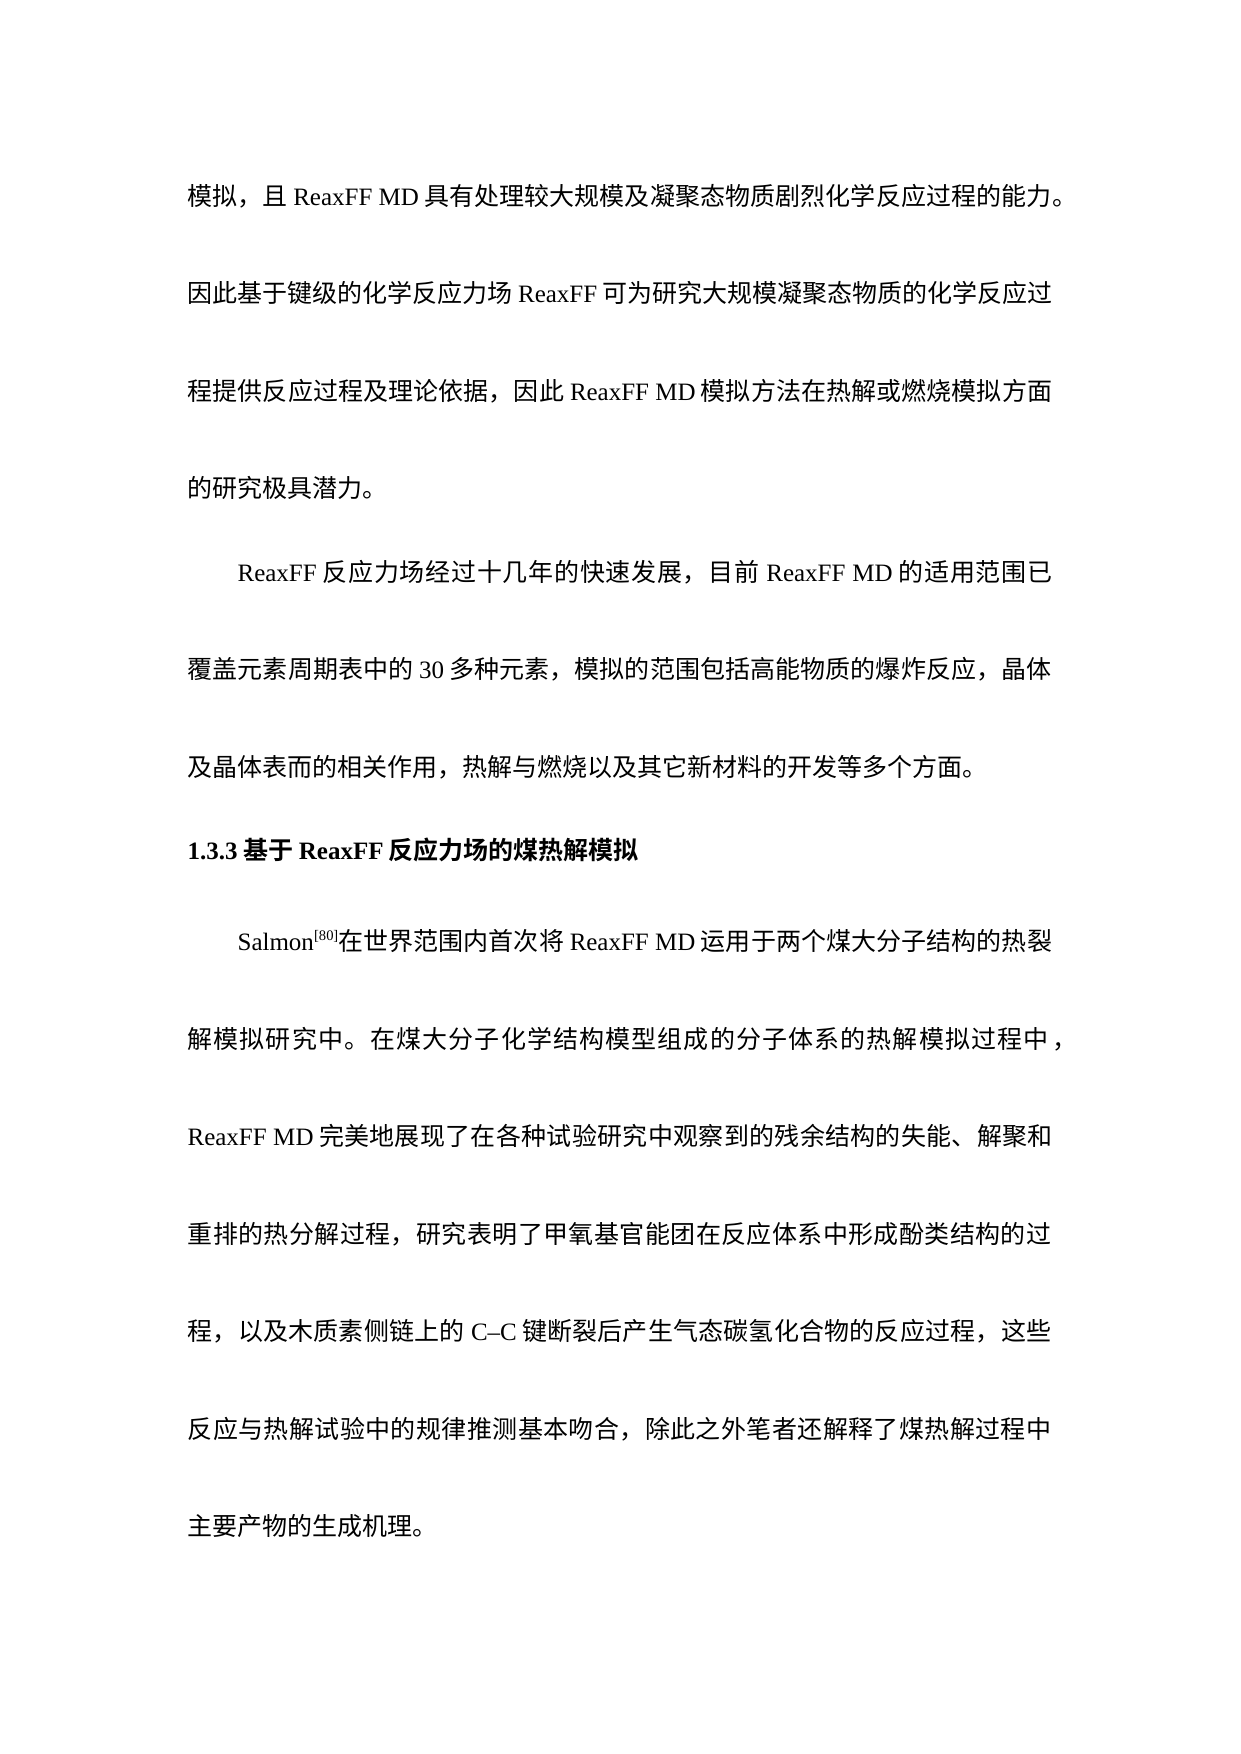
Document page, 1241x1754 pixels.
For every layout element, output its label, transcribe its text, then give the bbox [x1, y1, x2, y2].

text Salmon[80]在世界范围内首次将ReaxFF MD运用于两个煤大分子结构的热裂解模拟研究中。在煤大分子化学结构模型组成的分子体系的热解模拟过程中，ReaxFF MD完美地展现了在各种试验研究中观察到的残余结构的失能、解聚和重排的热分解过程，研究表明了甲氧基官能团在反应体系中形成酚类结构的过程，以及木质素侧链上的C–C键断裂后产生气态碳氢化合物的反应过程，这些反应与热解试验中的规律推测基本吻合，除此之外笔者还解释了煤热解过程中主要产物的生成机理。 [187, 907, 1053, 1557]
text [187, 162, 1053, 519]
text ReaxFF反应力场经过十几年的快速发展，目前ReaxFF MD的适用范围已覆盖元素周期表中的30多种元素，模拟的范围包括高能物质的爆炸反应，晶体及晶体表而的相关作用，热解与燃烧以及其它新材料的开发等多个方面。 [187, 538, 1053, 798]
text 1.3.3 基于ReaxFF反应力场的煤热解模拟 [187, 816, 1053, 881]
